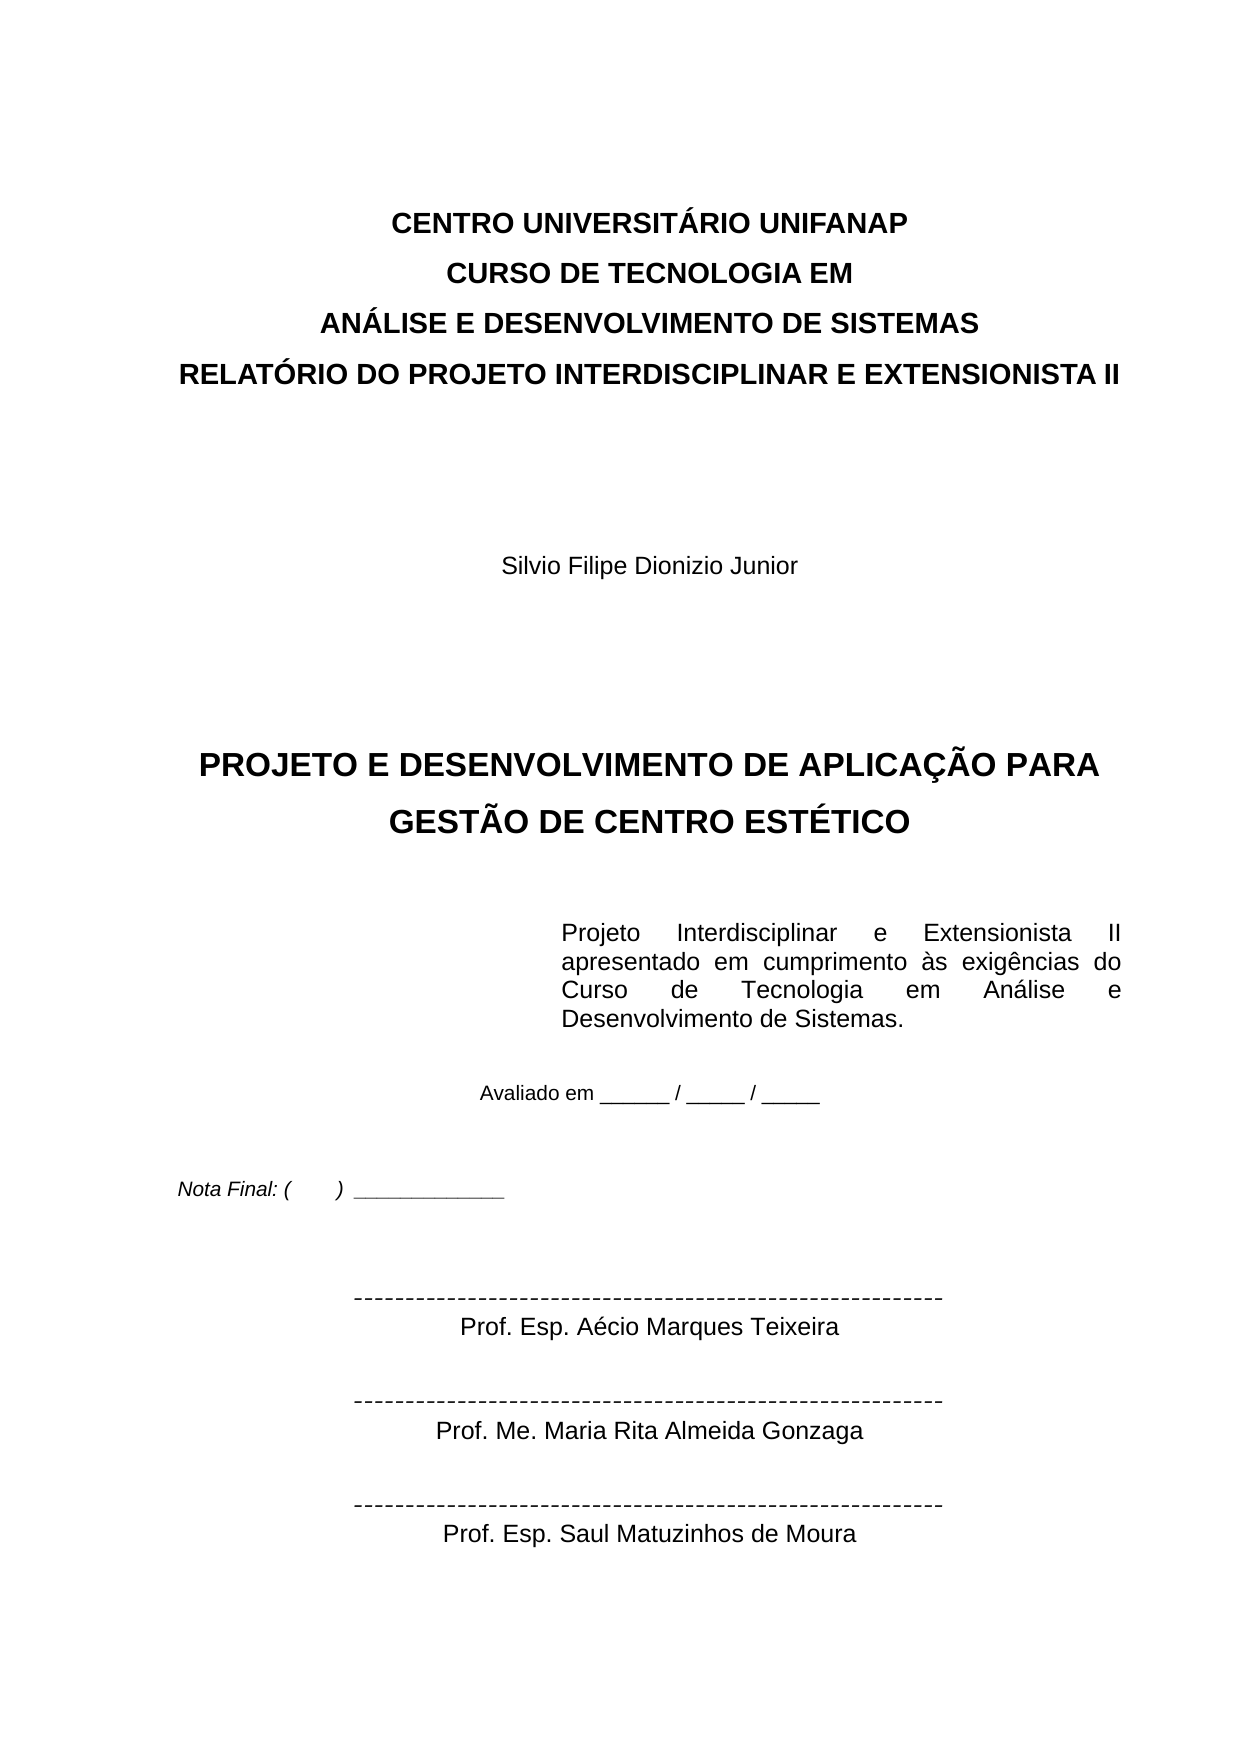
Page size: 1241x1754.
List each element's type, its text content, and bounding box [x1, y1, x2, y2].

subtitle _________________________________________________________ [177, 1380, 1122, 1406]
title RELATÓRIO DO PROJETO INTERDISCIPLINAR E EXTENSIONISTA II [177, 357, 1122, 390]
subtitle _________________________________________________________ [177, 1484, 1122, 1509]
subtitle _________________________________________________________ [177, 1277, 1122, 1302]
text Nota Final: ( ) _____________ [177, 1176, 1122, 1200]
title CURSO DE TECNOLOGIA EM [177, 256, 1122, 290]
text Prof. Esp. Aécio Marques Teixeira [177, 1312, 1122, 1341]
text Prof. Me. Maria Rita Almeida Gonzaga [177, 1416, 1122, 1444]
text Avaliado em ______ / _____ / _____ [177, 1081, 1122, 1104]
text Prof. Esp. Saul Matuzinhos de Moura [177, 1519, 1122, 1548]
title ANÁLISE E DESENVOLVIMENTO DE SISTEMAS [177, 307, 1122, 340]
text Silvio Filipe Dionizio Junior [177, 551, 1122, 580]
title CENTRO UNIVERSITÁRIO UNIFANAP [177, 206, 1122, 239]
text Projeto Interdisciplinar e Extensionista II apresentado em cumprimento às exigências do Curso de Tecnologia em Análise e Desenvolvimento de Sistemas. [561, 918, 1122, 1033]
text PROJETO E DESENVOLVIMENTO DE APLICAÇÃO PARA GESTÃO DE CENTRO ESTÉTICO [177, 745, 1122, 841]
